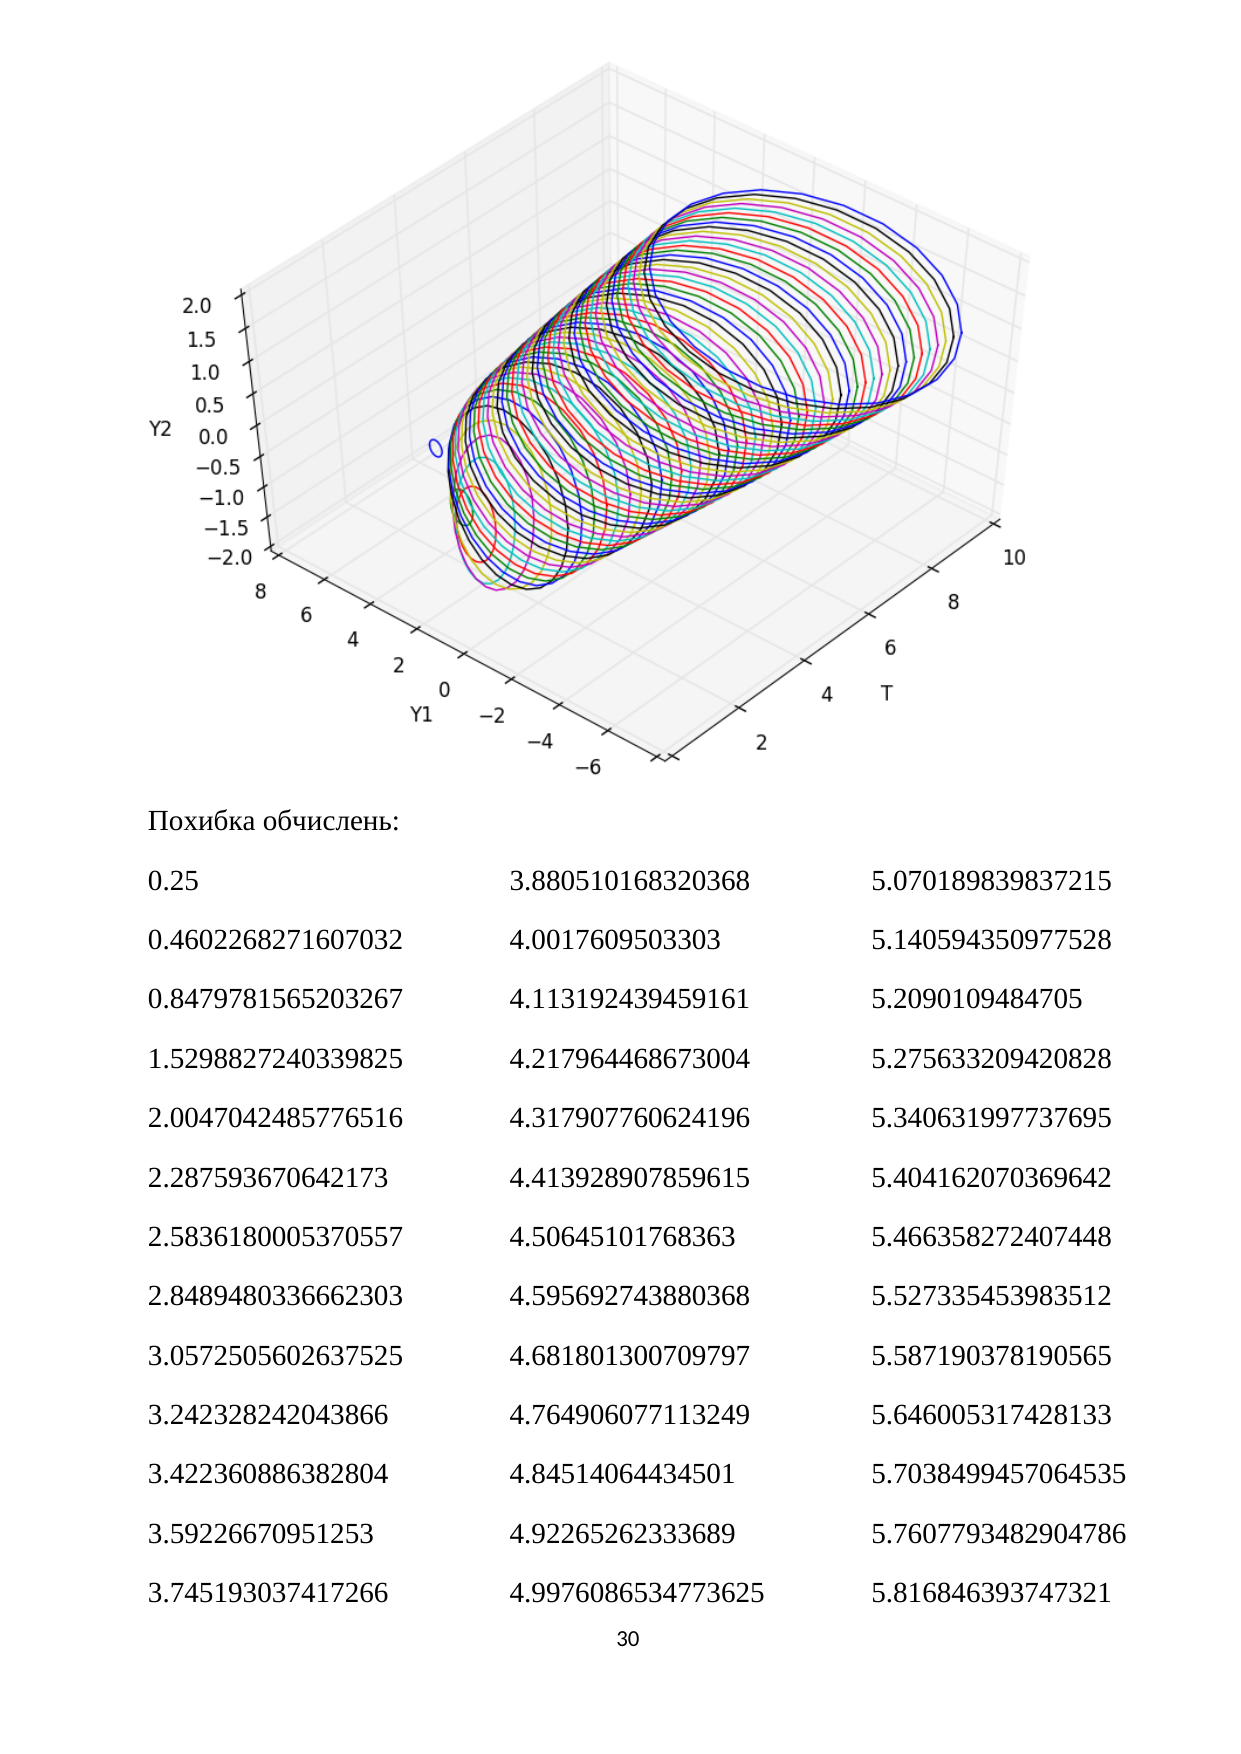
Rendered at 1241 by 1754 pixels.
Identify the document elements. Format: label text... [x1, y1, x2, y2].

text 0.25 [89, 863, 443, 896]
text 3.242328242043866 [89, 1397, 443, 1431]
text 4.84514064434501 [450, 1457, 805, 1490]
text 5.404162070369642 [812, 1160, 1167, 1193]
text 5.070189839837215 [812, 863, 1167, 896]
text 5.646005317428133 [812, 1397, 1167, 1431]
text 2.8489480336662303 [89, 1278, 443, 1312]
text 5.7038499457064535 [812, 1457, 1167, 1490]
text 5.7607793482904786 [812, 1516, 1167, 1549]
text 5.340631997737695 [812, 1100, 1167, 1134]
text 2.0047042485776516 [89, 1100, 443, 1134]
text 0.4602268271607032 [89, 922, 443, 956]
text 4.9976086534773625 [450, 1575, 805, 1609]
text 2.5836180005370557 [89, 1219, 443, 1253]
text Похибка обчислень: [89, 803, 1167, 837]
text 4.681801300709797 [450, 1338, 805, 1371]
text 4.413928907859615 [450, 1160, 805, 1193]
text 4.92265262333689 [450, 1516, 805, 1549]
text 5.2090109484705 [812, 982, 1167, 1015]
text 4.764906077113249 [450, 1397, 805, 1431]
picture [147, 59, 1101, 779]
text 4.50645101768363 [450, 1219, 805, 1253]
text 3.422360886382804 [89, 1457, 443, 1490]
text 4.217964468673004 [450, 1041, 805, 1074]
text 5.587190378190565 [812, 1338, 1167, 1371]
text 2.287593670642173 [89, 1160, 443, 1193]
text 1.5298827240339825 [89, 1041, 443, 1074]
text 5.140594350977528 [812, 922, 1167, 956]
text 5.527335453983512 [812, 1278, 1167, 1312]
text 4.317907760624196 [450, 1100, 805, 1134]
text 5.466358272407448 [812, 1219, 1167, 1253]
text 4.113192439459161 [450, 982, 805, 1015]
text 5.275633209420828 [812, 1041, 1167, 1074]
text 4.0017609503303 [450, 922, 805, 956]
text 5.816846393747321 [812, 1575, 1167, 1609]
text 0.8479781565203267 [89, 982, 443, 1015]
text 3.880510168320368 [450, 863, 805, 896]
text 3.0572505602637525 [89, 1338, 443, 1371]
text 4.595692743880368 [450, 1278, 805, 1312]
text 3.745193037417266 [89, 1575, 443, 1609]
text 3.59226670951253 [89, 1516, 443, 1549]
